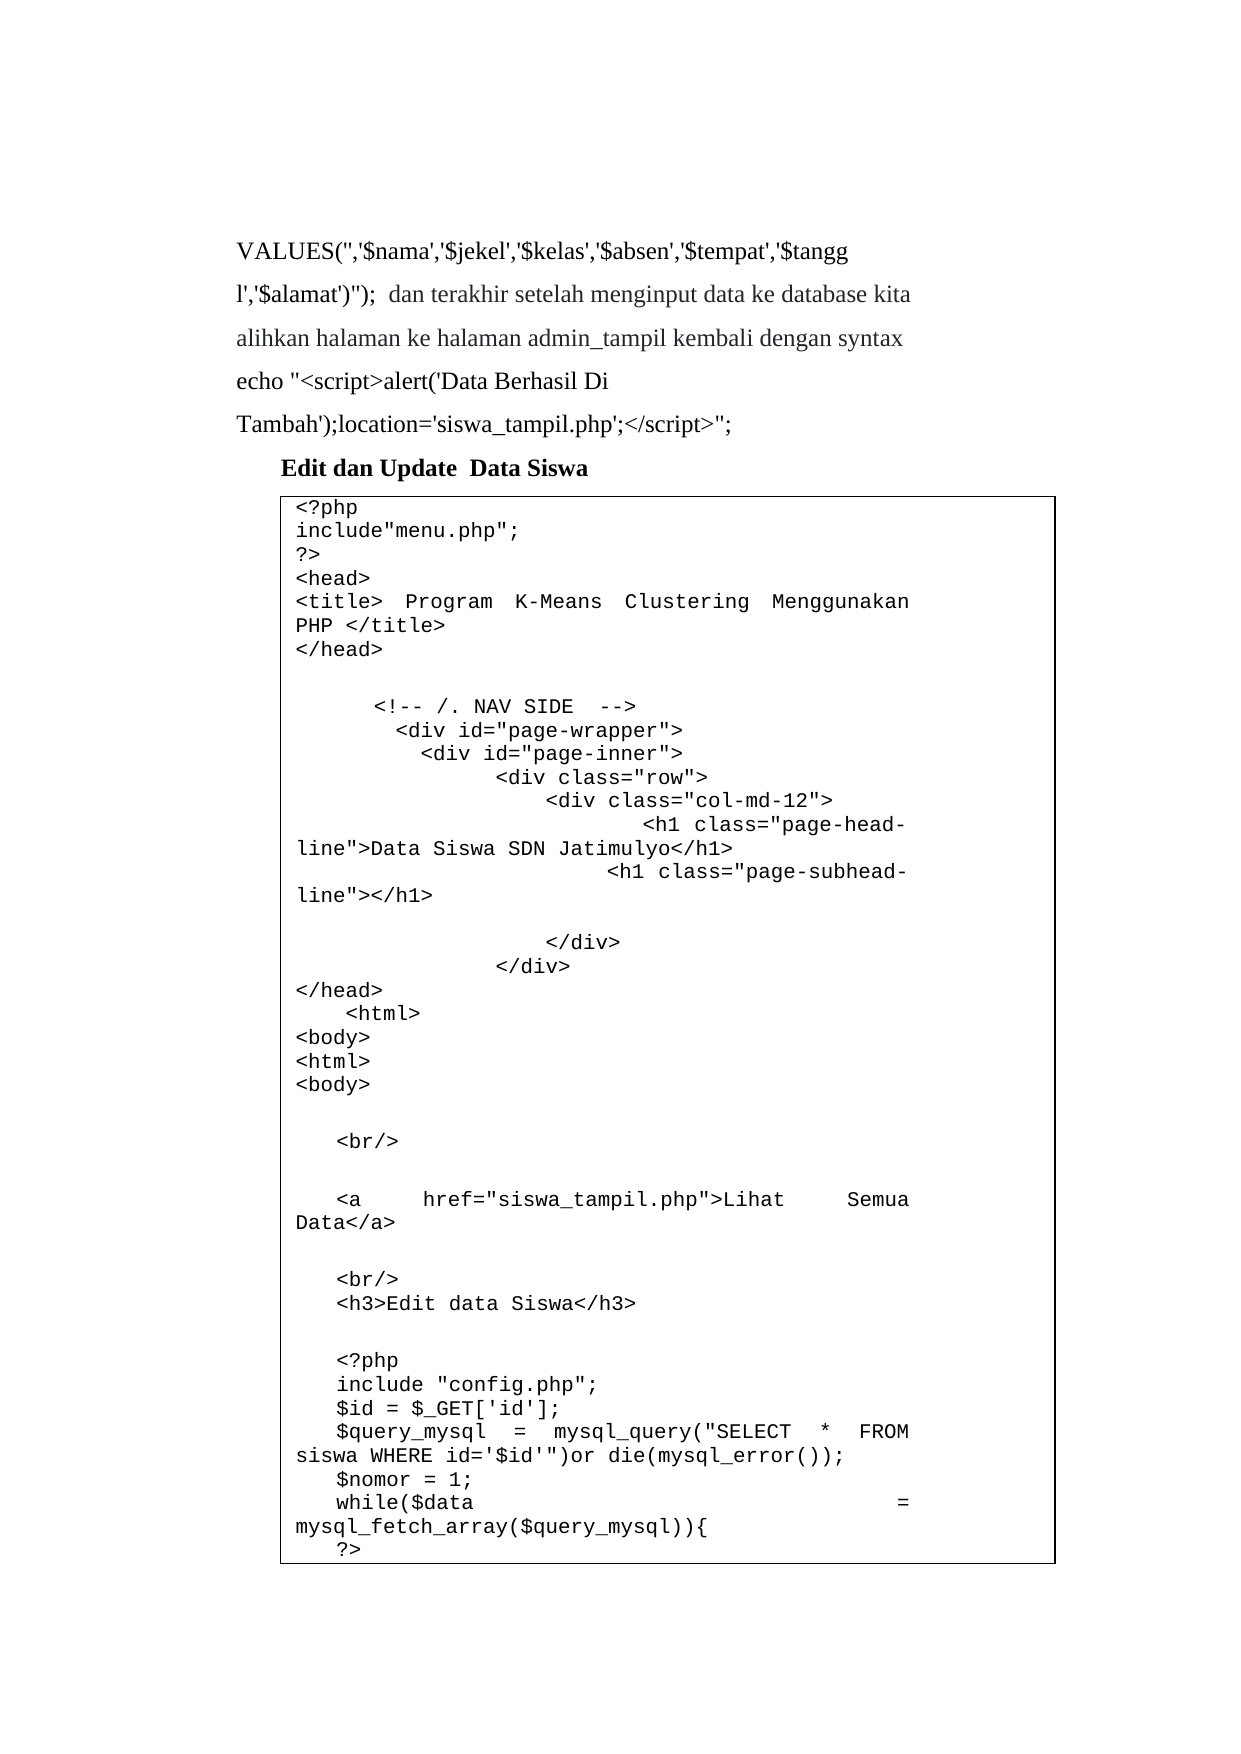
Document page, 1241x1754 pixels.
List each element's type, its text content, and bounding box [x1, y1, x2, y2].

subtitle Edit dan Update Data Siswa [281, 453, 929, 481]
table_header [281, 497, 1054, 1563]
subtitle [236, 236, 929, 438]
